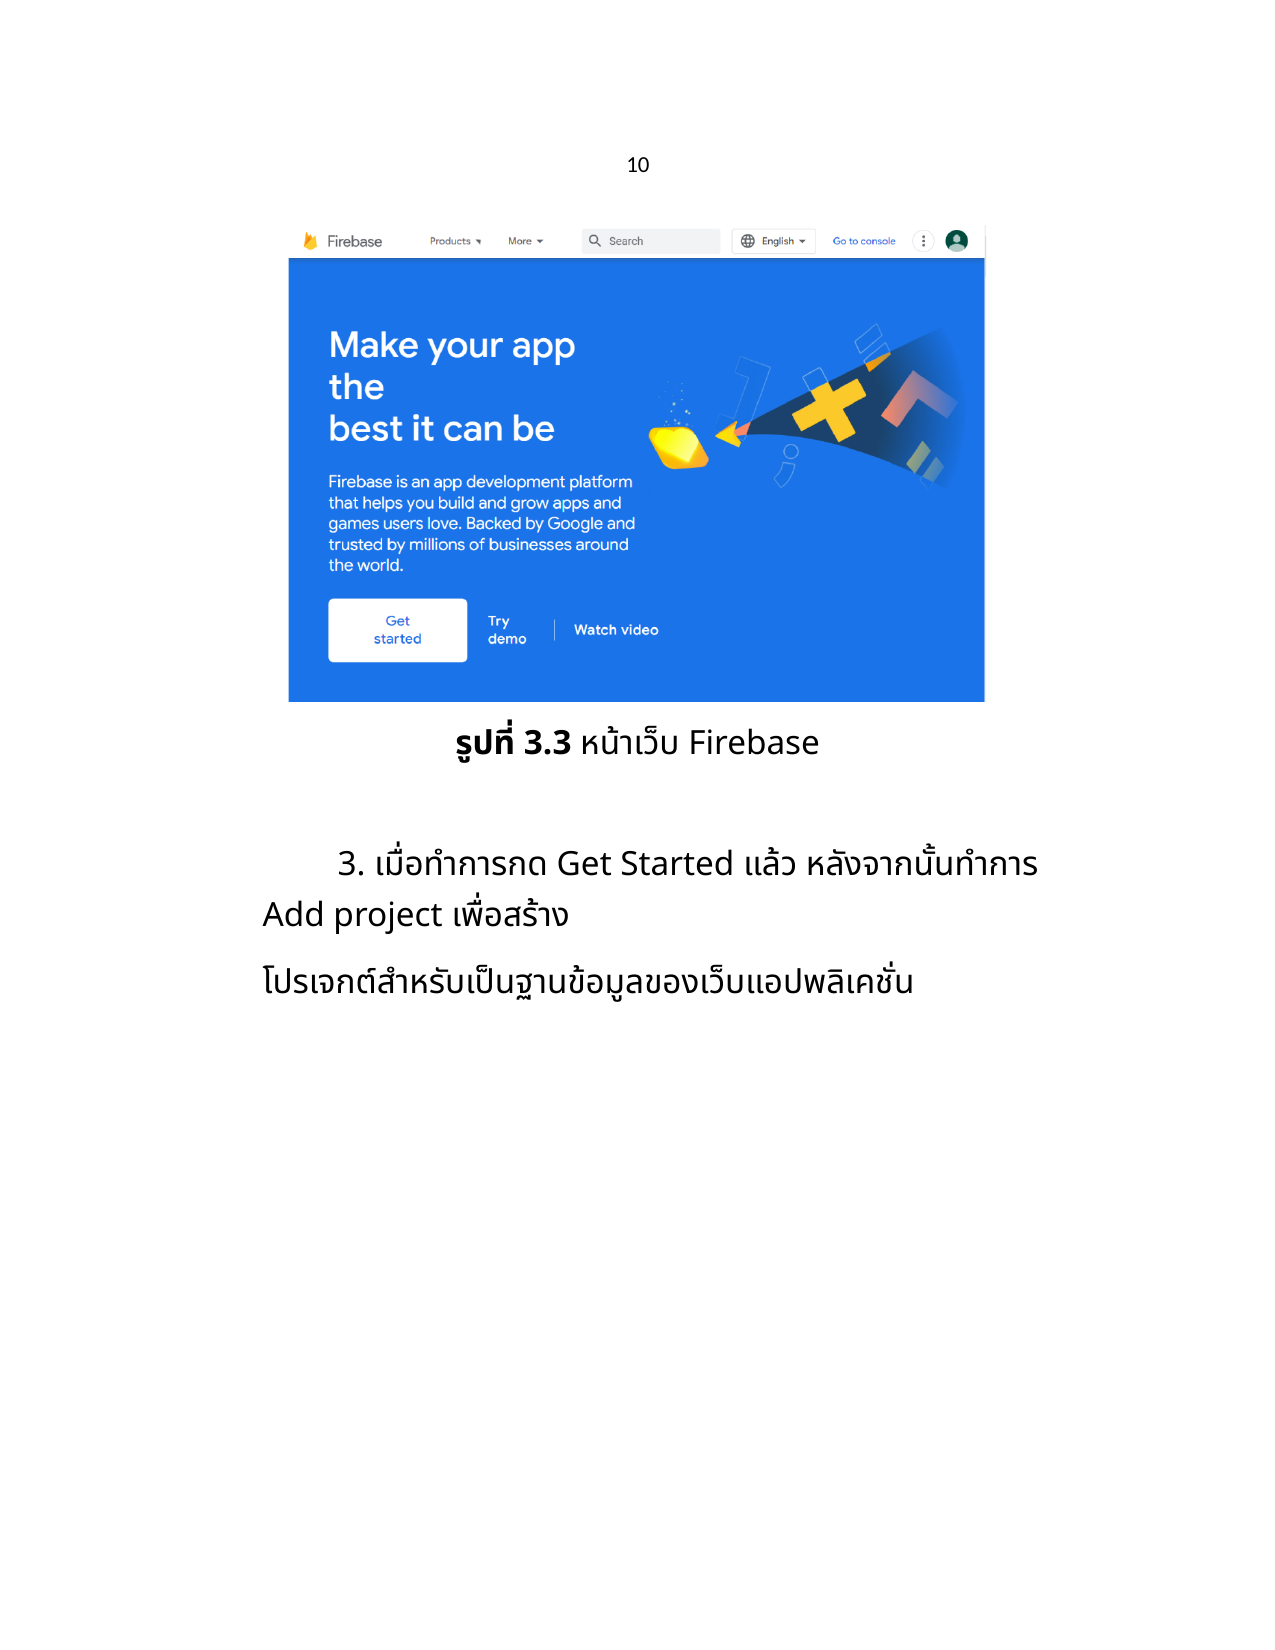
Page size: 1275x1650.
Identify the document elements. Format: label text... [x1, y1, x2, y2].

text 3. เมื่อทำการกด Get Started แล้ว หลังจากนั้นทำการ Add project เพื่อสร้าง [262, 840, 1087, 941]
text รูปที่ 3.3 หน้าเว็บ Firebase [187, 719, 1087, 769]
picture [288, 225, 987, 702]
text โปรเจกต์สำหรับเป็นฐานข้อมูลของเว็บแอปพลิเคชั่น [187, 958, 1087, 1008]
